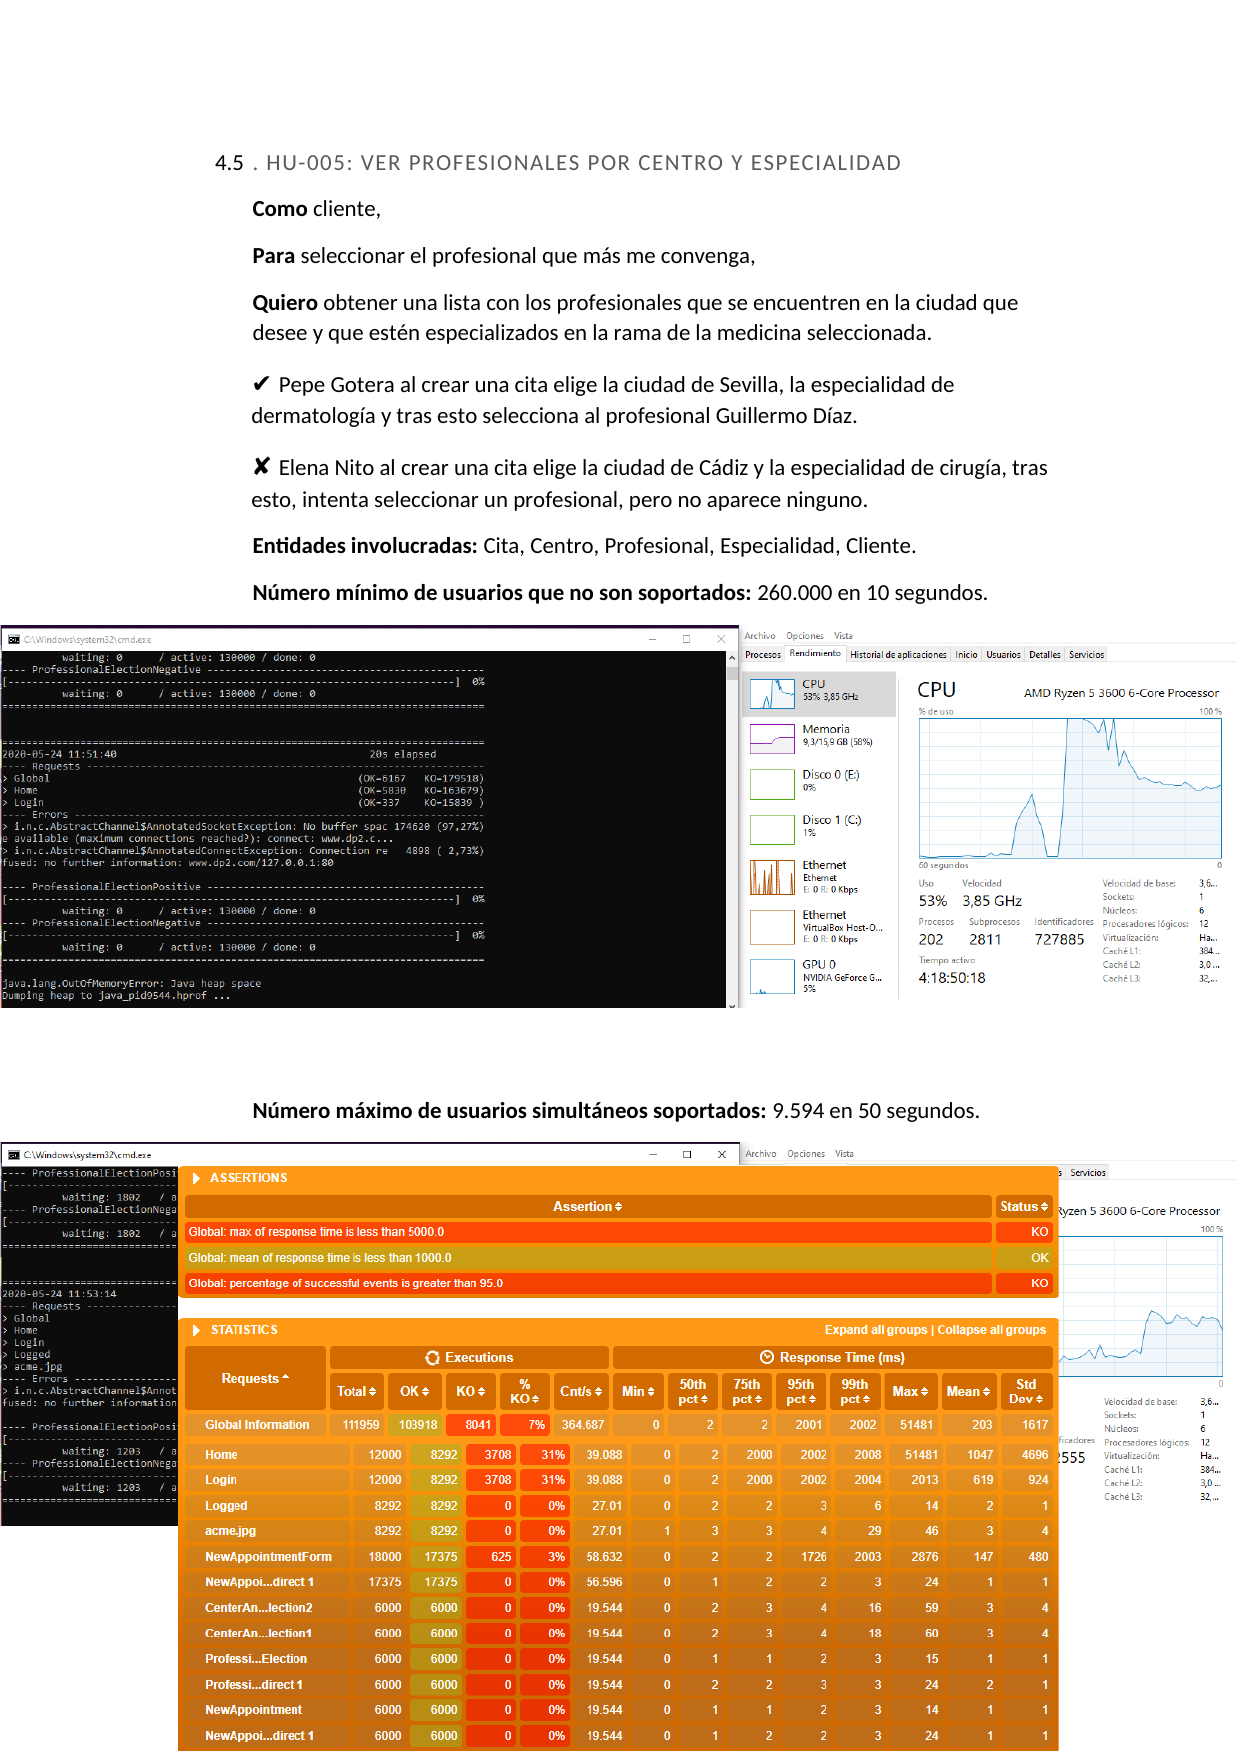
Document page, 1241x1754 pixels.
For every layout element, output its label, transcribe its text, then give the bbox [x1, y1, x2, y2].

text Número máximo de usuarios simultáneos soportados: 9.594 en 50 segundos. [252, 1096, 1063, 1124]
subtitle . HU-005: VER PROFESIONALES POR CENTRO Y ESPECIALIDAD [215, 148, 1063, 176]
text ✔ Pepe Gotera al crear una cita elige la ciudad de Sevilla, la especialidad de dermatología y tras esto selecciona al profesional Guillermo Díaz. [251, 365, 1063, 429]
picture [0, 625, 1236, 1008]
picture [0, 1142, 1236, 1750]
text Para seleccionar el profesional que más me convenga, [252, 241, 1063, 269]
text Número mínimo de usuarios que no son soportados: 260.000 en 10 segundos. [252, 578, 1063, 606]
text ✘ Elena Nito al crear una cita elige la ciudad de Cádiz y la especialidad de cirugía, tras esto, intenta seleccionar un profesional, pero no aparece ninguno. [251, 448, 1063, 513]
text Quiero obtener una lista con los profesionales que se encuentren en la ciudad que desee y que estén especializados en la rama de la medicina seleccionada. [252, 288, 1063, 346]
text Como cliente, [252, 194, 1063, 222]
text Entidades involucradas: Cita, Centro, Profesional, Especialidad, Cliente. [252, 532, 1063, 559]
